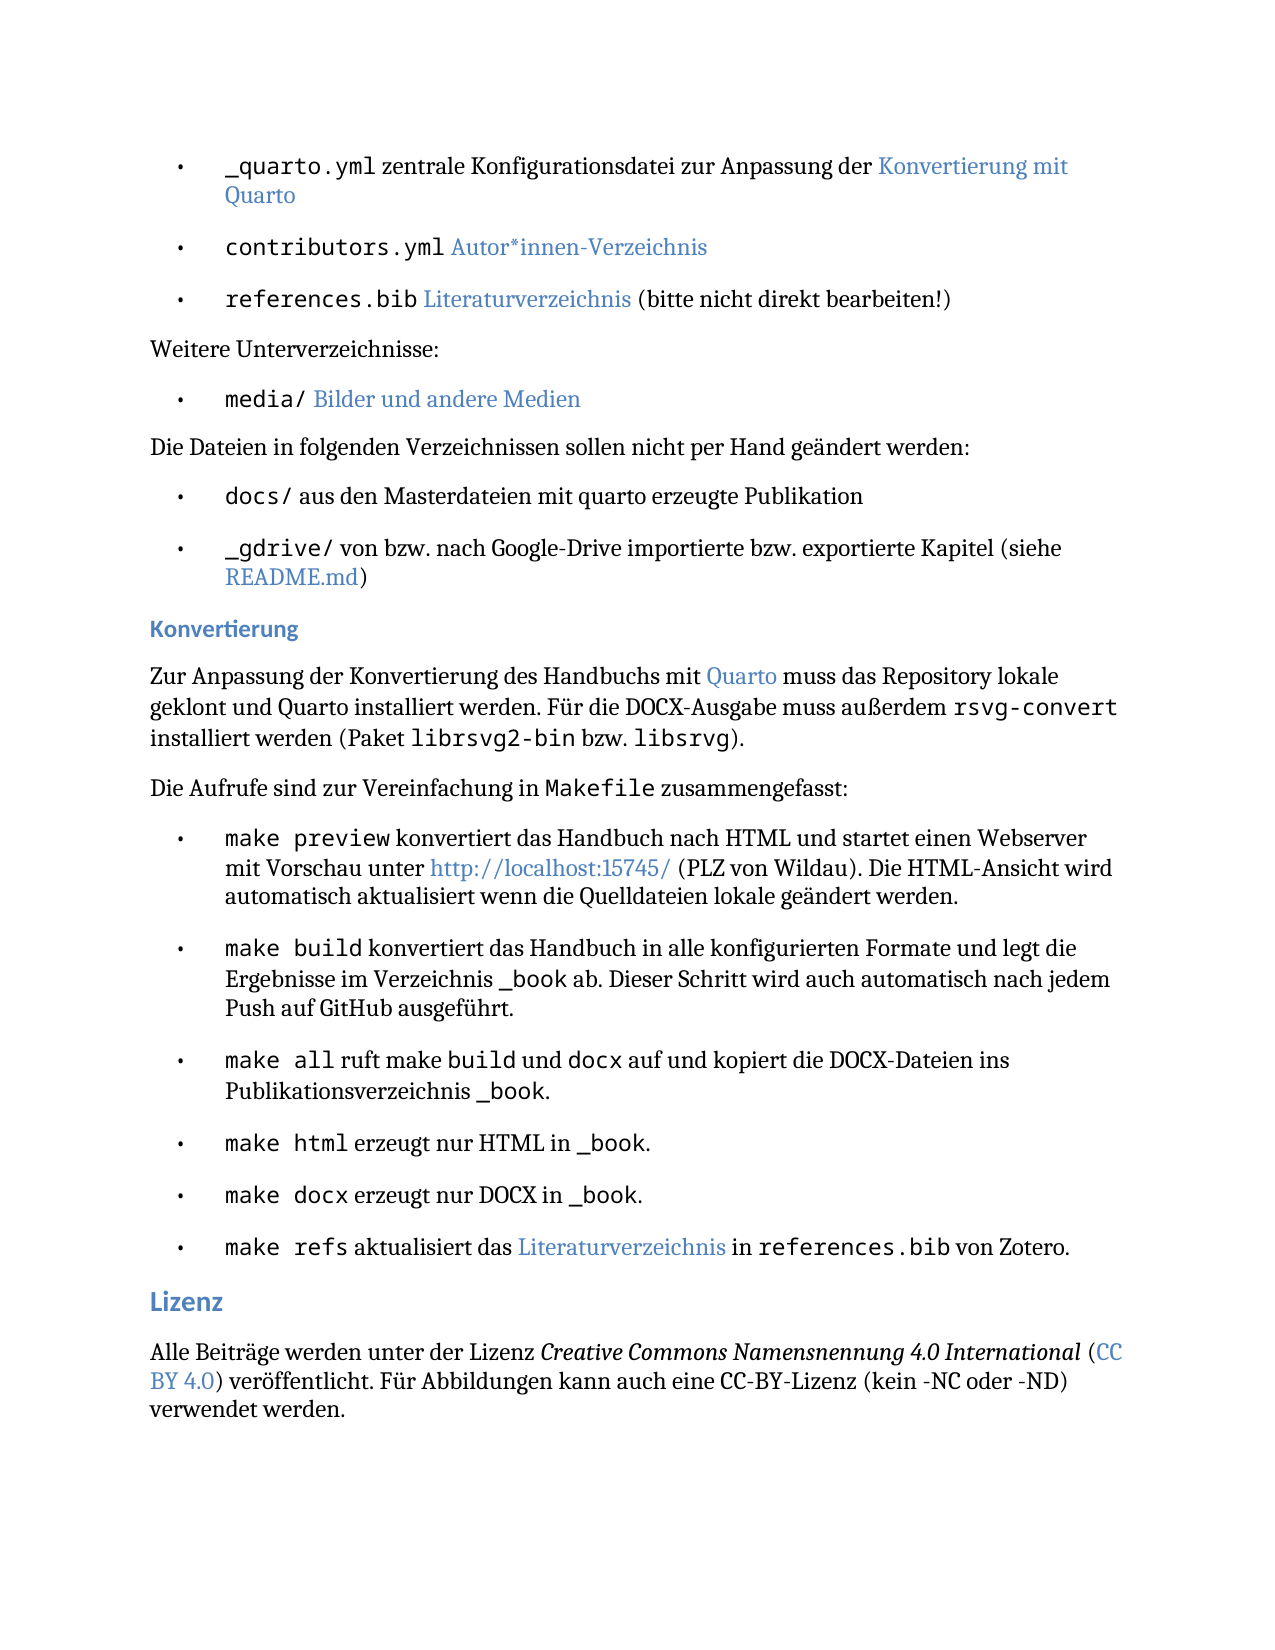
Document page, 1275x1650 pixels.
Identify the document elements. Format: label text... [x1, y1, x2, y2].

text Die Dateien in folgenden Verzeichnissen sollen nicht per Hand geändert werden: [150, 432, 1125, 461]
list make html erzeugt nur HTML in _book. [175, 1127, 1125, 1158]
list make preview konvertiert das Handbuch nach HTML und startet einen Webserver mit Vorschau unter http://localhost:15745/ (PLZ von Wildau). Die HTML-Ansicht wird automatisch aktualisiert wenn die Quelldateien lokale geändert werden. [175, 822, 1125, 911]
list make docx erzeugt nur DOCX in _book. [175, 1179, 1125, 1211]
list _quarto.yml zentrale Konfigurationsdatei zur Anpassung der Konvertierung mit Quarto [175, 150, 1125, 210]
list make build konvertiert das Handbuch in alle konfigurierten Formate und legt die Ergebnisse im Verzeichnis _book ab. Dieser Schritt wird auch automatisch nach jedem Push auf GitHub ausgeführt. [175, 932, 1125, 1023]
list references.bib Literaturverzeichnis (bitte nicht direkt bearbeiten!) [175, 283, 1125, 314]
list _gdrive/ von bzw. nach Google-Drive importierte bzw. exportierte Kapitel (siehe README.md) [175, 532, 1125, 592]
subtitle Konvertierung [150, 613, 1125, 643]
list contributors.yml Autor*innen-Verzeichnis [175, 231, 1125, 262]
list docs/ aus den Masterdateien mit quarto erzeugte Publikation [175, 480, 1125, 511]
list make all ruft make build und docx auf und kopiert die DOCX-Dateien ins Publikationsverzeichnis _book. [175, 1044, 1125, 1106]
text Die Aufrufe sind zur Vereinfachung in Makefile zusammengefasst: [150, 772, 1125, 803]
subtitle Lizenz [150, 1283, 1125, 1319]
text Weitere Unterverzeichnisse: [150, 335, 1125, 364]
list make refs aktualisiert das Literaturverzeichnis in references.bib von Zotero. [175, 1231, 1125, 1263]
text Alle Beiträge werden unter der Lizenz Creative Commons Namensnennung 4.0 International (CC BY 4.0) veröffentlicht. Für Abbildungen kann auch eine CC-BY-Lizenz (kein -NC oder -ND) verwendet werden. [150, 1338, 1125, 1424]
text Zur Anpassung der Konvertierung des Handbuchs mit Quarto muss das Repository lokale geklont und Quarto installiert werden. Für die DOCX-Ausgabe muss außerdem rsvg-convert installiert werden (Paket librsvg2-bin bzw. libsrvg). [150, 662, 1125, 753]
list media/ Bilder und andere Medien [175, 382, 1125, 414]
